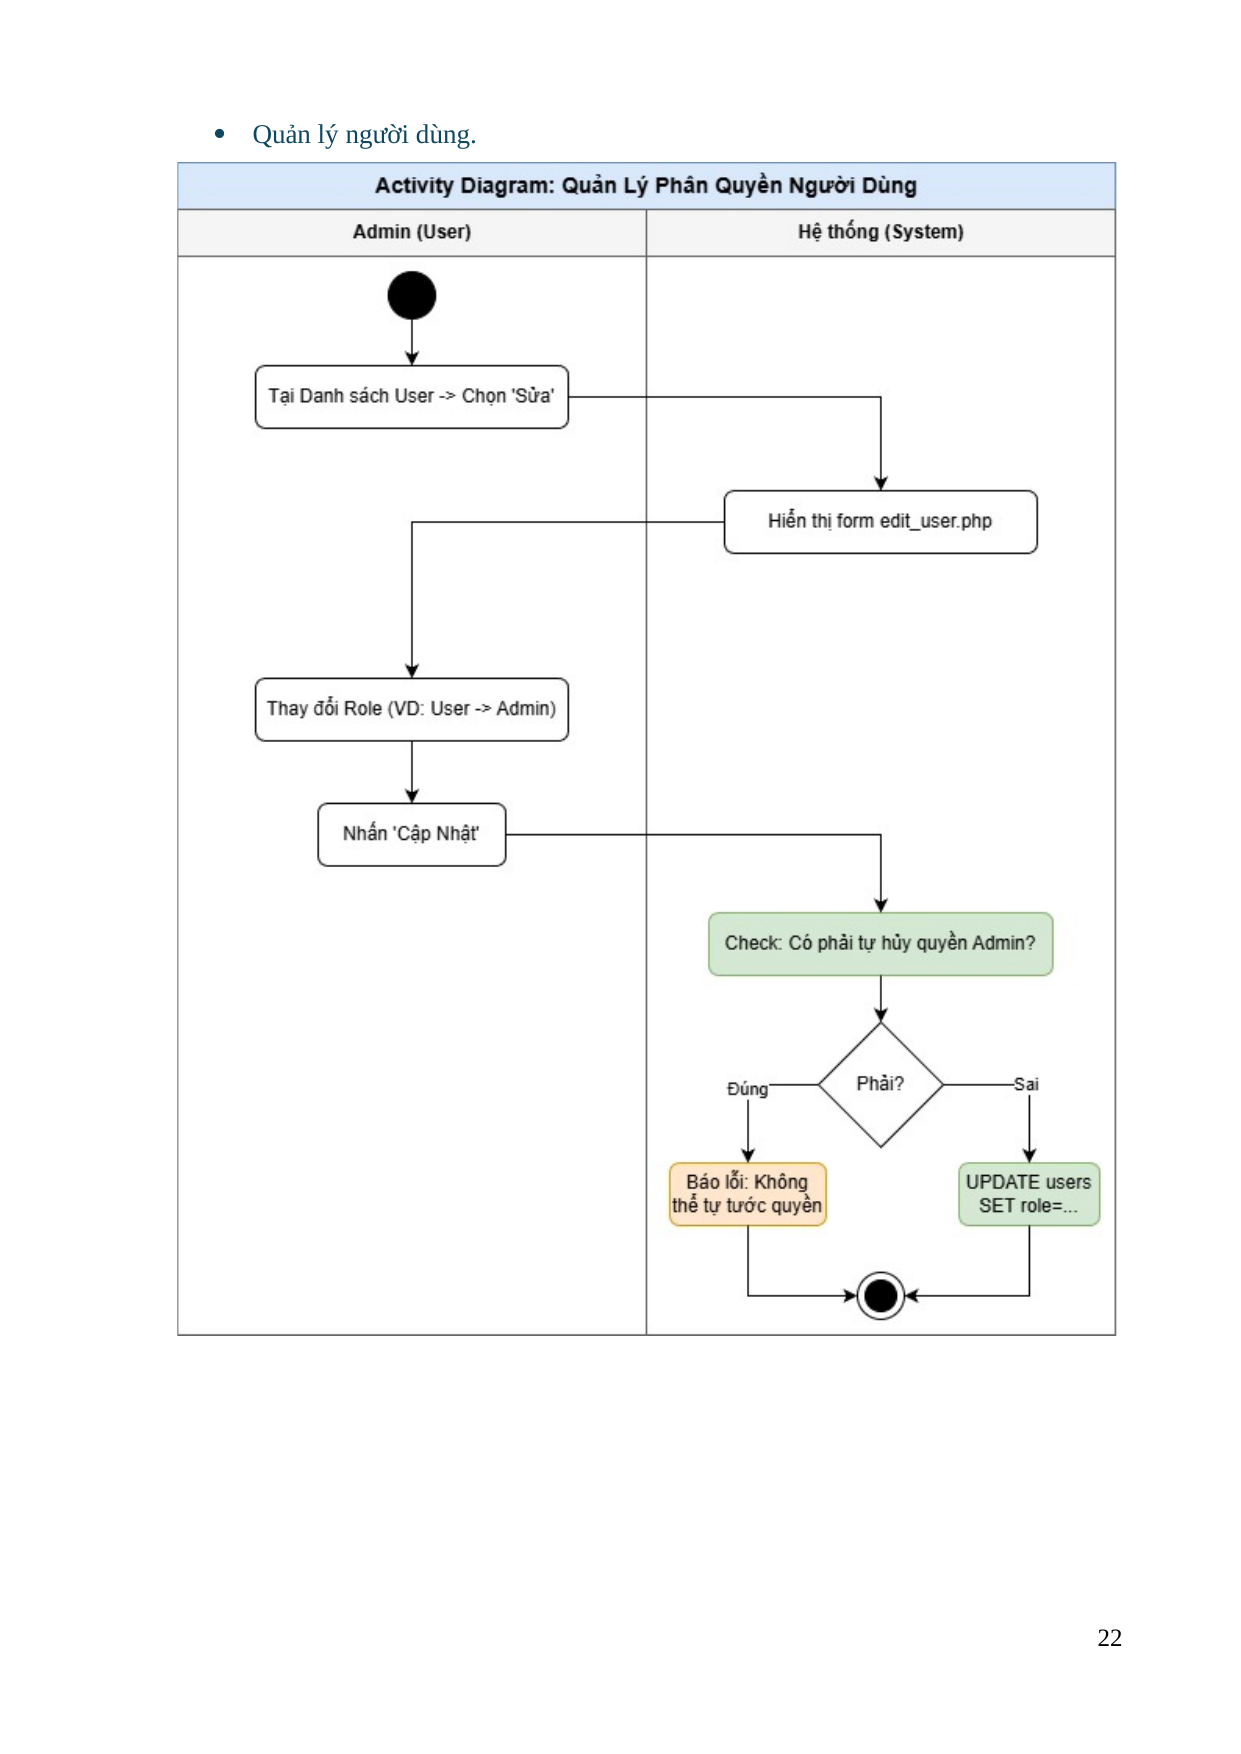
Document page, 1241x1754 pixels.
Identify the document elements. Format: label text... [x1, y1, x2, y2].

subtitle Quản lý người dùng. [215, 118, 1122, 149]
picture [177, 162, 1118, 1336]
